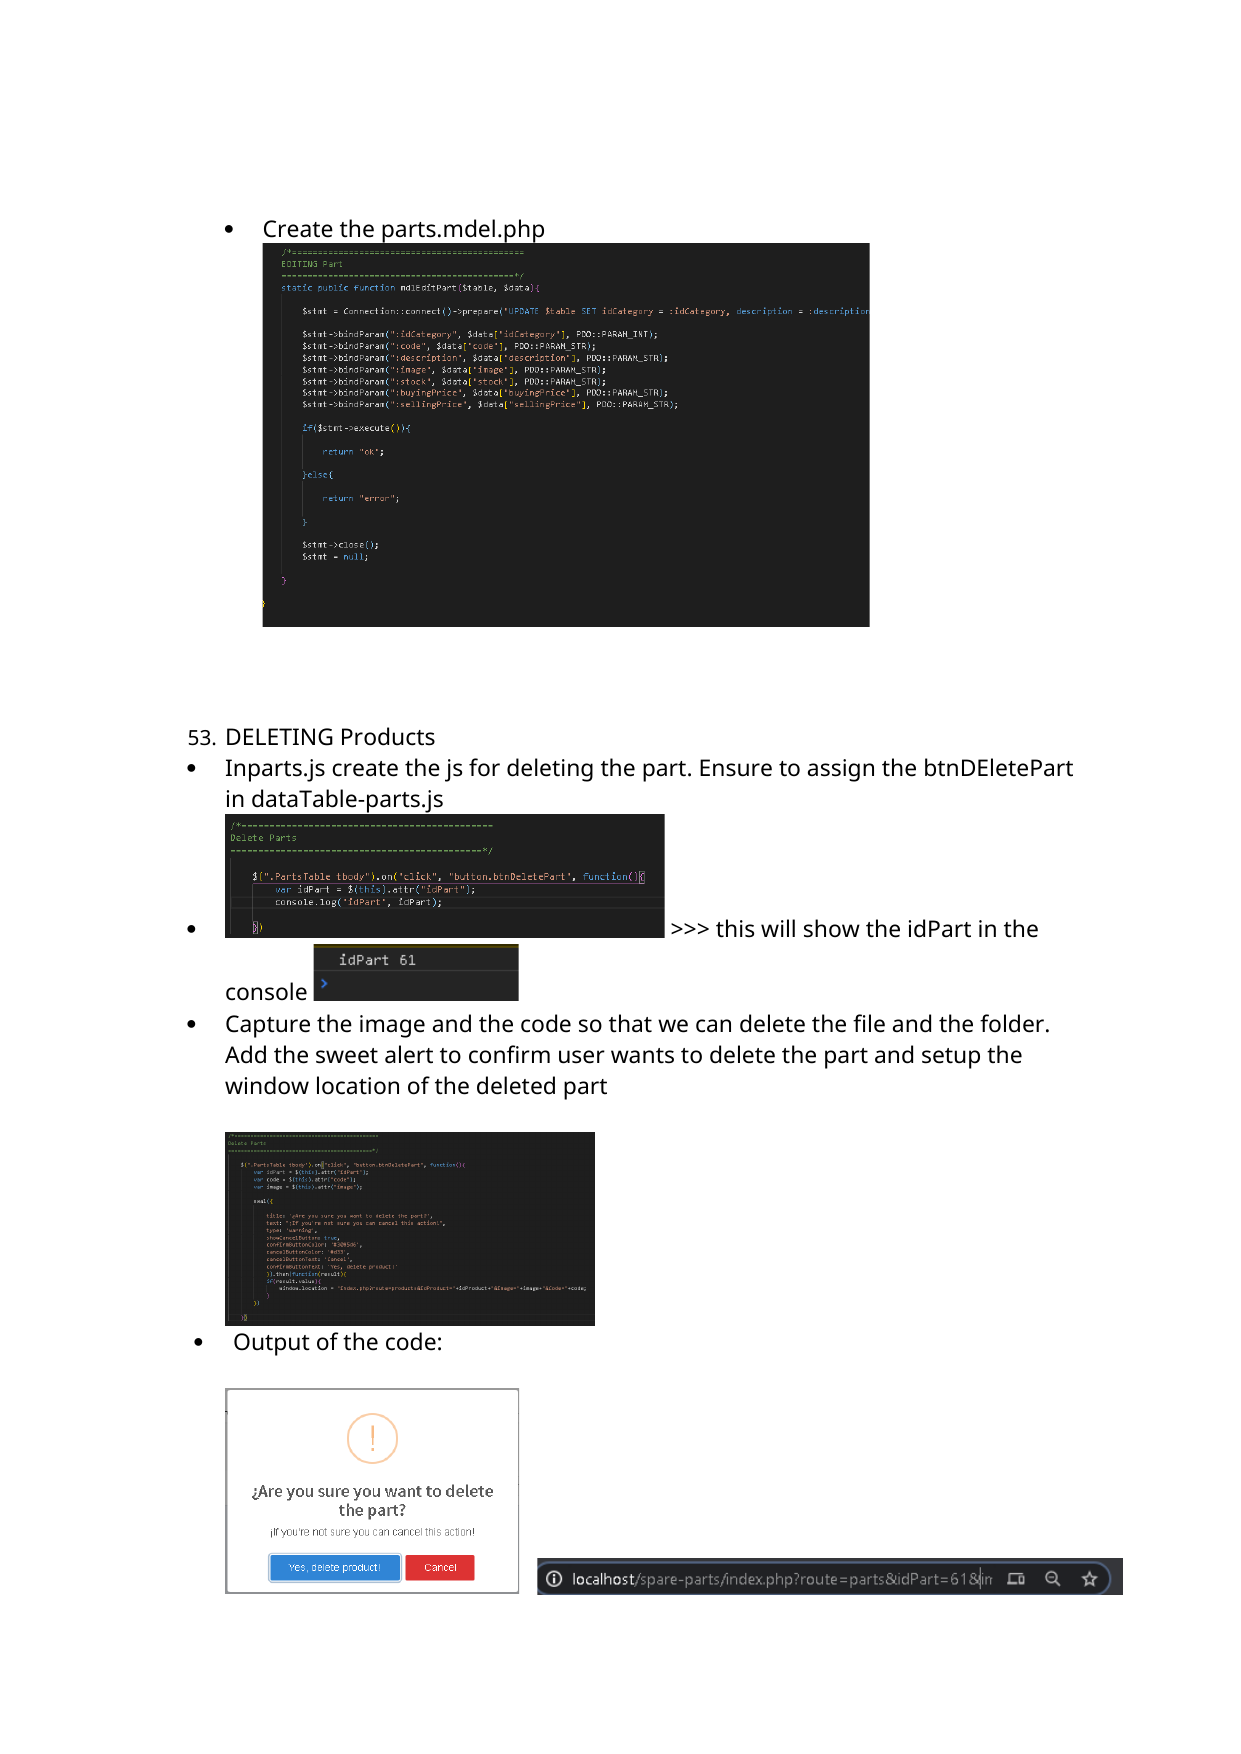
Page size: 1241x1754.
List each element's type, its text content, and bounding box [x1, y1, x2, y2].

picture [225, 1388, 520, 1594]
list DELETING Products [187, 721, 1090, 752]
picture [225, 814, 665, 938]
list Capture the image and the code so that we can delete the file and the folder. Add the sweet alert to confirm user wants to delete the part and setup the window location of the deleted part [187, 1007, 1090, 1101]
picture [262, 243, 870, 627]
list Inparts.js create the js for deleting the part. Ensure to assign the btnDEletePart in dataTable-parts.js [187, 752, 1090, 814]
list Create the parts.mdel.php [225, 212, 1090, 244]
picture [313, 944, 519, 1001]
picture [225, 1132, 595, 1326]
list Output of the code: [194, 1326, 1090, 1357]
picture [537, 1558, 1123, 1595]
